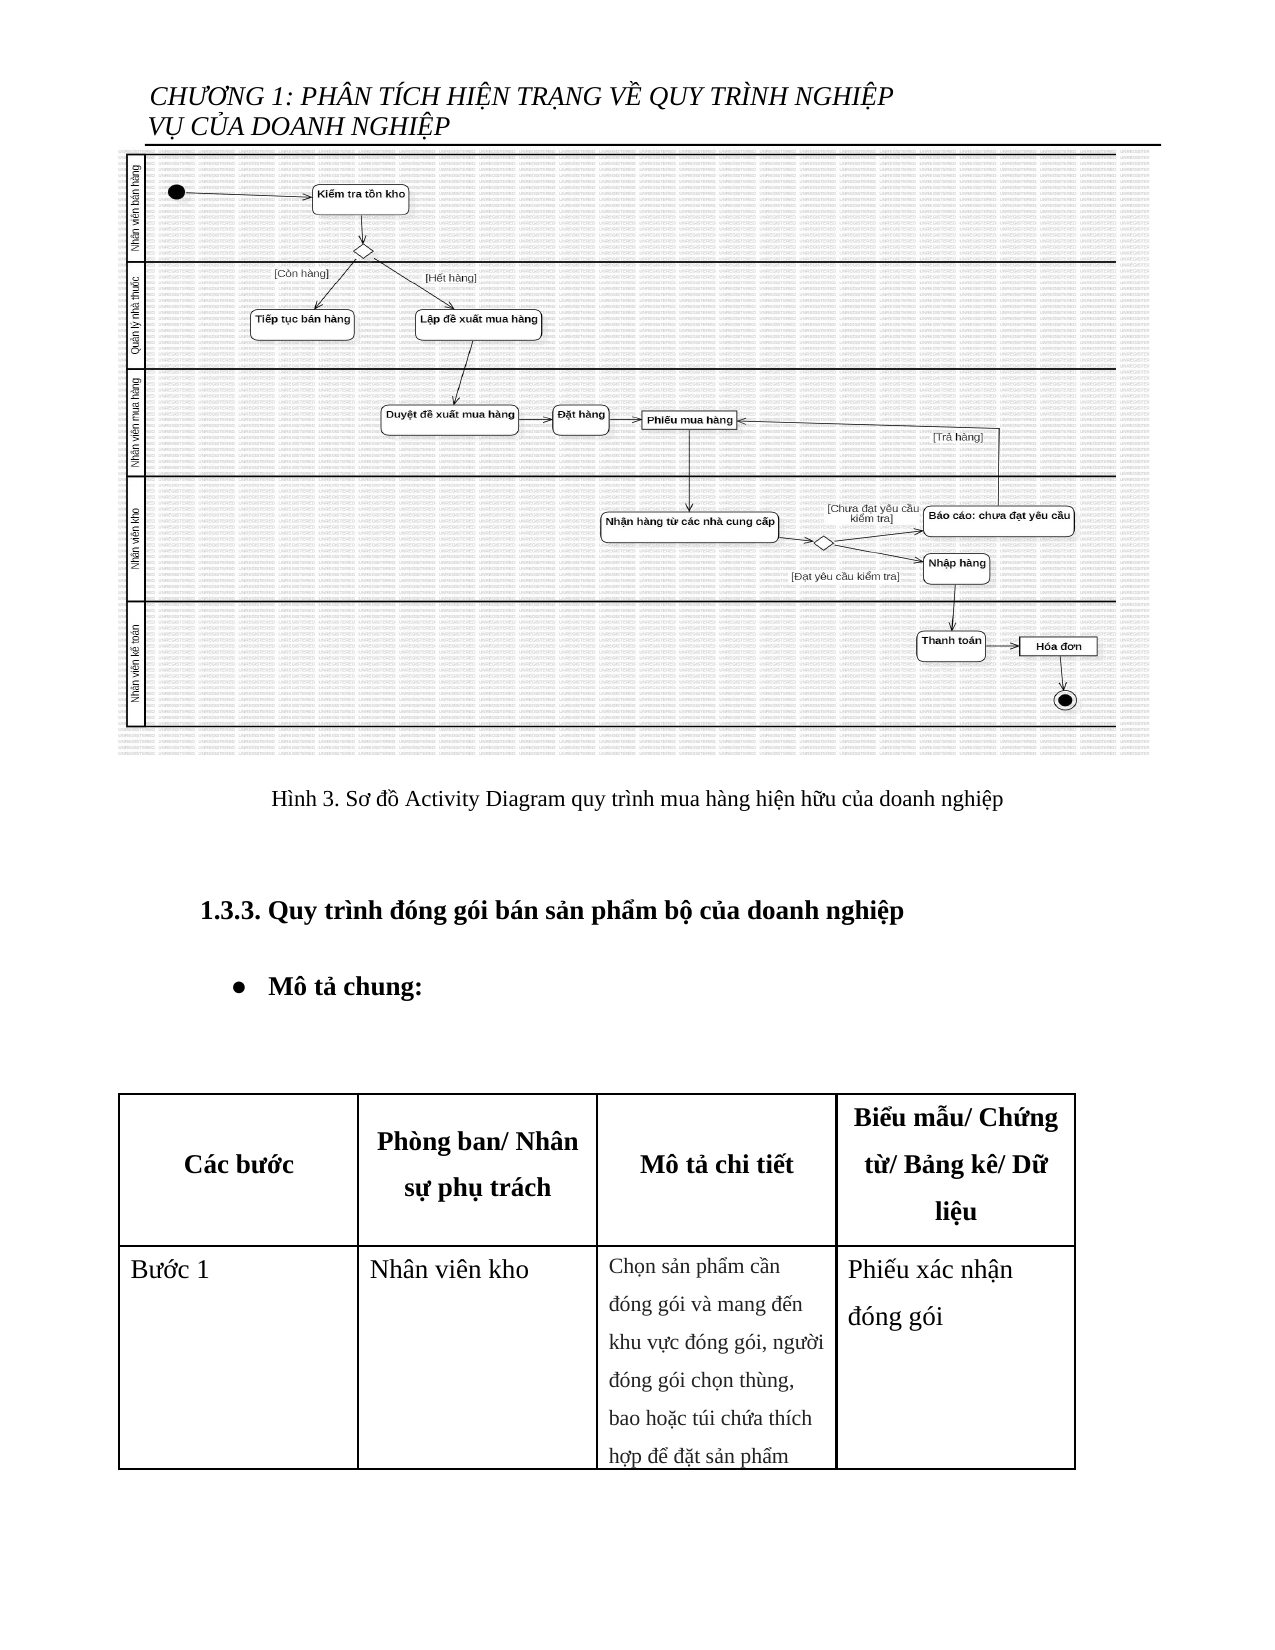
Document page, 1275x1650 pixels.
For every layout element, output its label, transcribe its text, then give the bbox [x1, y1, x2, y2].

table_header Các bước [120, 1095, 357, 1245]
table_header Phòng ban/ Nhân sự phụ trách [359, 1095, 596, 1245]
list Mô tả chung: [231, 970, 1157, 1001]
table_header Mô tả chi tiết [598, 1095, 835, 1245]
table_cell Bước 1 [120, 1247, 357, 1468]
picture [118, 147, 1150, 756]
table_header Biểu mẫu/ Chứng từ/ Bảng kê/ Dữ liệu [838, 1095, 1074, 1245]
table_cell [598, 1247, 835, 1468]
subtitle 1.3.3. Quy trình đóng gói bán sản phẩm bộ của doanh nghiệp [193, 894, 1157, 925]
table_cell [838, 1247, 1074, 1468]
table_cell Nhân viên kho [359, 1247, 596, 1468]
text Hình 3. Sơ đồ Activity Diagram quy trình mua hàng hiện hữu của doanh nghiệp [118, 785, 1157, 812]
